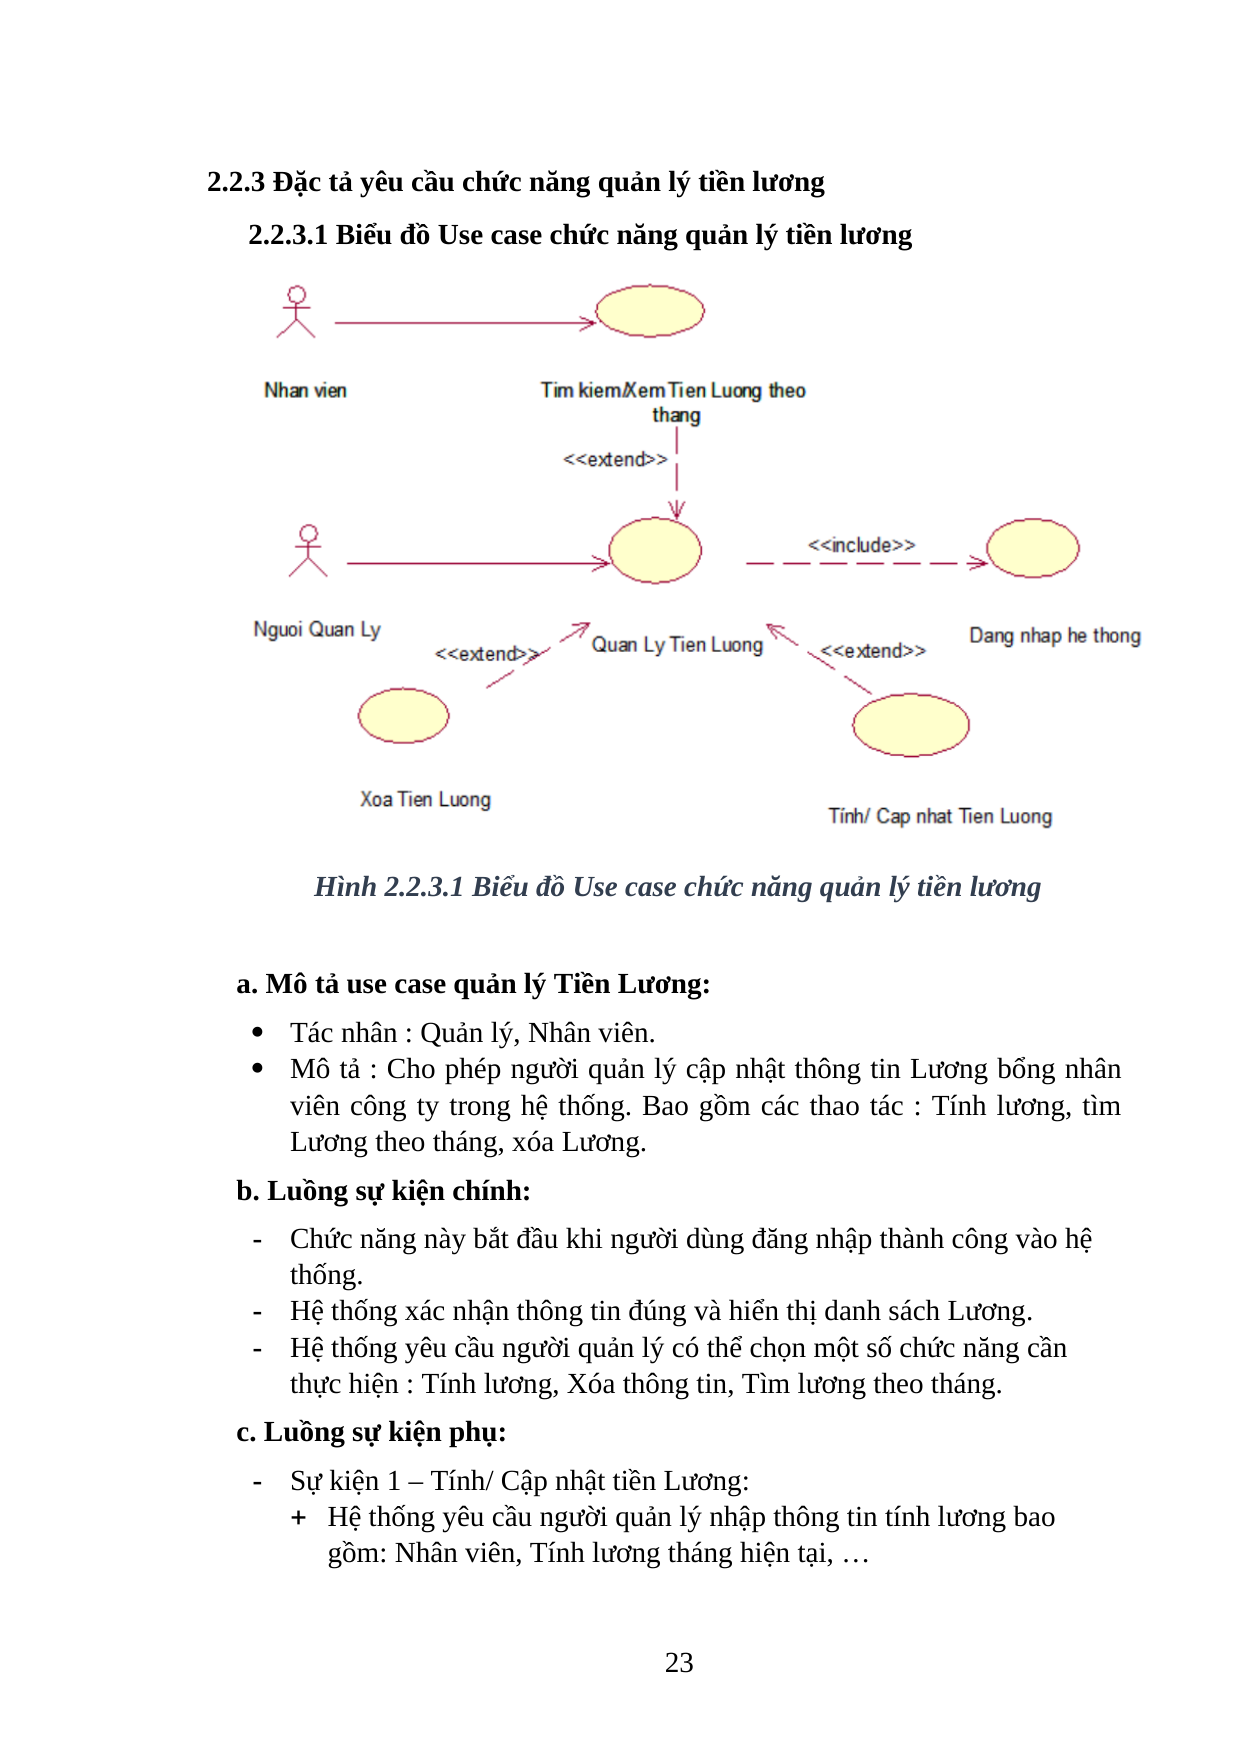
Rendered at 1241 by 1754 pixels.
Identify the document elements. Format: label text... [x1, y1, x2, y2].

text c. Luồng sự kiện phụ: [177, 1414, 1122, 1448]
picture [236, 263, 1167, 855]
list Mô tả : Cho phép người quản lý cập nhật thông tin Lương bổng nhân viên công ty trong hệ thống. Bao gồm các thao tác : Tính lương, tìm Lương theo tháng, xóa Lương. [252, 1052, 1122, 1157]
text b. Luồng sự kiện chính: [177, 1173, 1122, 1206]
text a. Mô tả use case quản lý Tiền Lương: [177, 967, 1122, 1000]
list Hệ thống yêu cầu người quản lý có thể chọn một số chức năng cần thực hiện : Tính lương, Xóa thông tin, Tìm lương theo tháng. [252, 1330, 1122, 1399]
text Hình 2.2.3.1 Biểu đồ Use case chức năng quản lý tiền lương [177, 869, 1122, 903]
subtitle 2.2.3.1 Biểu đồ Use case chức năng quản lý tiền lương [177, 217, 1122, 251]
list Sự kiện 1 – Tính/ Cập nhật tiền Lương: [252, 1463, 1122, 1497]
list Hệ thống xác nhận thông tin đúng và hiển thị danh sách Lương. [252, 1293, 1122, 1327]
list Tác nhân : Quản lý, Nhân viên. [252, 1015, 1122, 1049]
list Chức năng này bắt đầu khi người dùng đăng nhập thành công vào hệ thống. [252, 1221, 1122, 1291]
subtitle 2.2.3 Đặc tả yêu cầu chức năng quản lý tiền lương [177, 164, 1122, 198]
list Hệ thống yêu cầu người quản lý nhập thông tin tính lương bao gồm: Nhân viên, Tính lương tháng hiện tại, … [290, 1499, 1122, 1569]
